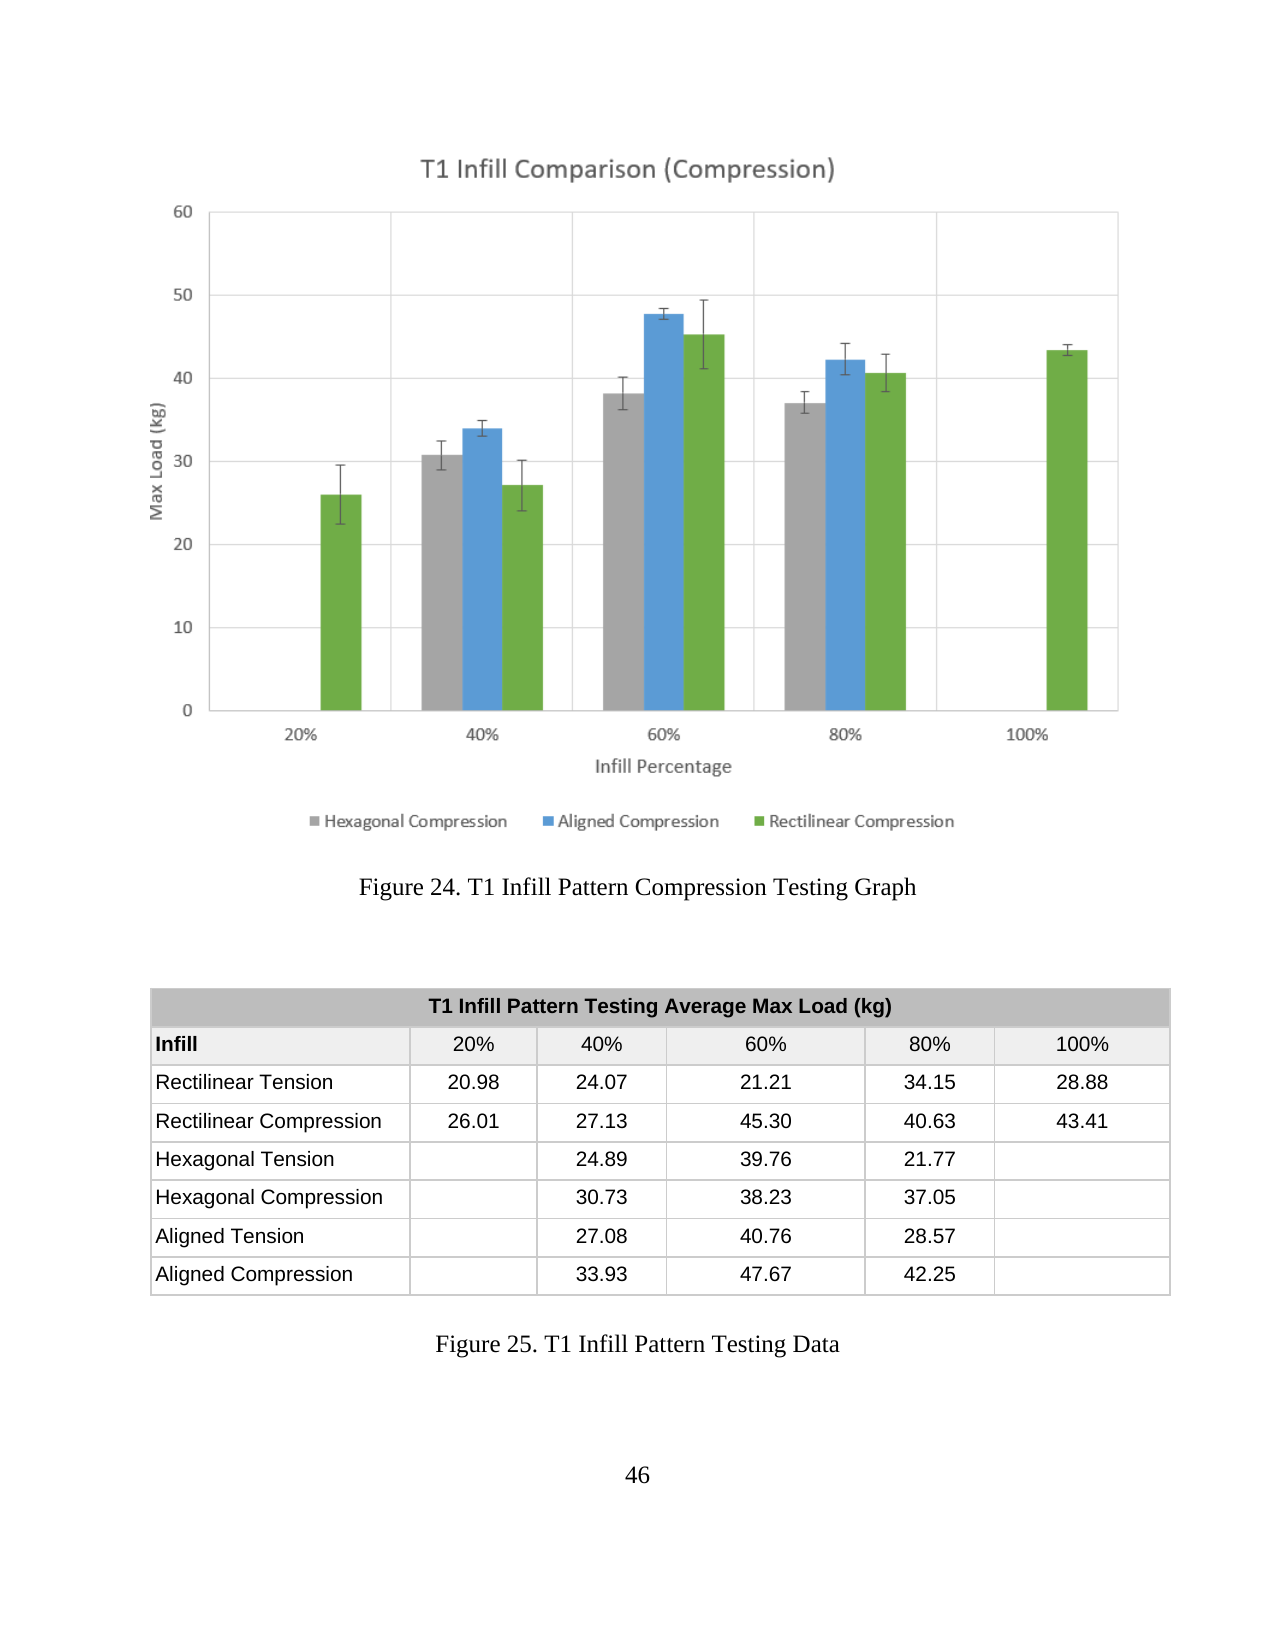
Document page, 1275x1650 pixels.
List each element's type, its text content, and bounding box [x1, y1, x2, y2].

table_cell 27.08 [538, 1219, 666, 1256]
table_cell 38.23 [667, 1181, 864, 1217]
table_cell 40.63 [866, 1104, 994, 1141]
table_cell 27.13 [538, 1104, 666, 1141]
table_cell 21.21 [667, 1066, 864, 1102]
table_cell [411, 1219, 536, 1256]
table_cell Rectilinear Compression [152, 1104, 409, 1141]
table_cell 28.57 [866, 1219, 994, 1256]
table_cell 47.67 [667, 1258, 864, 1294]
table_cell [995, 1219, 1169, 1256]
table_cell 45.30 [667, 1104, 864, 1141]
table_cell 21.77 [866, 1143, 994, 1179]
table_cell 39.76 [667, 1143, 864, 1179]
table_cell [995, 1143, 1169, 1179]
table_cell [411, 1258, 536, 1294]
table_cell [995, 1258, 1169, 1294]
table_cell 28.88 [995, 1066, 1169, 1102]
table_cell 40.76 [667, 1219, 864, 1256]
table_cell 30.73 [538, 1181, 666, 1217]
table_cell 100% [995, 1028, 1169, 1064]
table_cell Hexagonal Tension [152, 1143, 409, 1179]
table_cell 40% [538, 1028, 666, 1064]
picture [150, 150, 1125, 844]
table_cell 20% [411, 1028, 536, 1064]
table_cell [411, 1181, 536, 1217]
table_cell 20.98 [411, 1066, 536, 1102]
table_cell 34.15 [866, 1066, 994, 1102]
table_cell 80% [866, 1028, 994, 1064]
text Figure 24. T1 Infill Pattern Compression Testing Graph [150, 844, 1125, 901]
table_cell [411, 1143, 536, 1179]
table_cell [995, 1181, 1169, 1217]
table_cell 37.05 [866, 1181, 994, 1217]
table_cell Infill [152, 1028, 409, 1064]
text Figure 25. T1 Infill Pattern Testing Data [150, 1329, 1125, 1358]
table_header T1 Infill Pattern Testing Average Max Load (kg) [152, 989, 1169, 1026]
table_cell Aligned Compression [152, 1258, 409, 1294]
table_cell 24.89 [538, 1143, 666, 1179]
table_cell Rectilinear Tension [152, 1066, 409, 1102]
table_cell 33.93 [538, 1258, 666, 1294]
table_cell 24.07 [538, 1066, 666, 1102]
table_cell Hexagonal Compression [152, 1181, 409, 1217]
table_cell Aligned Tension [152, 1219, 409, 1256]
table_cell 60% [667, 1028, 864, 1064]
table_cell 42.25 [866, 1258, 994, 1294]
table_cell 43.41 [995, 1104, 1169, 1141]
table_cell 26.01 [411, 1104, 536, 1141]
